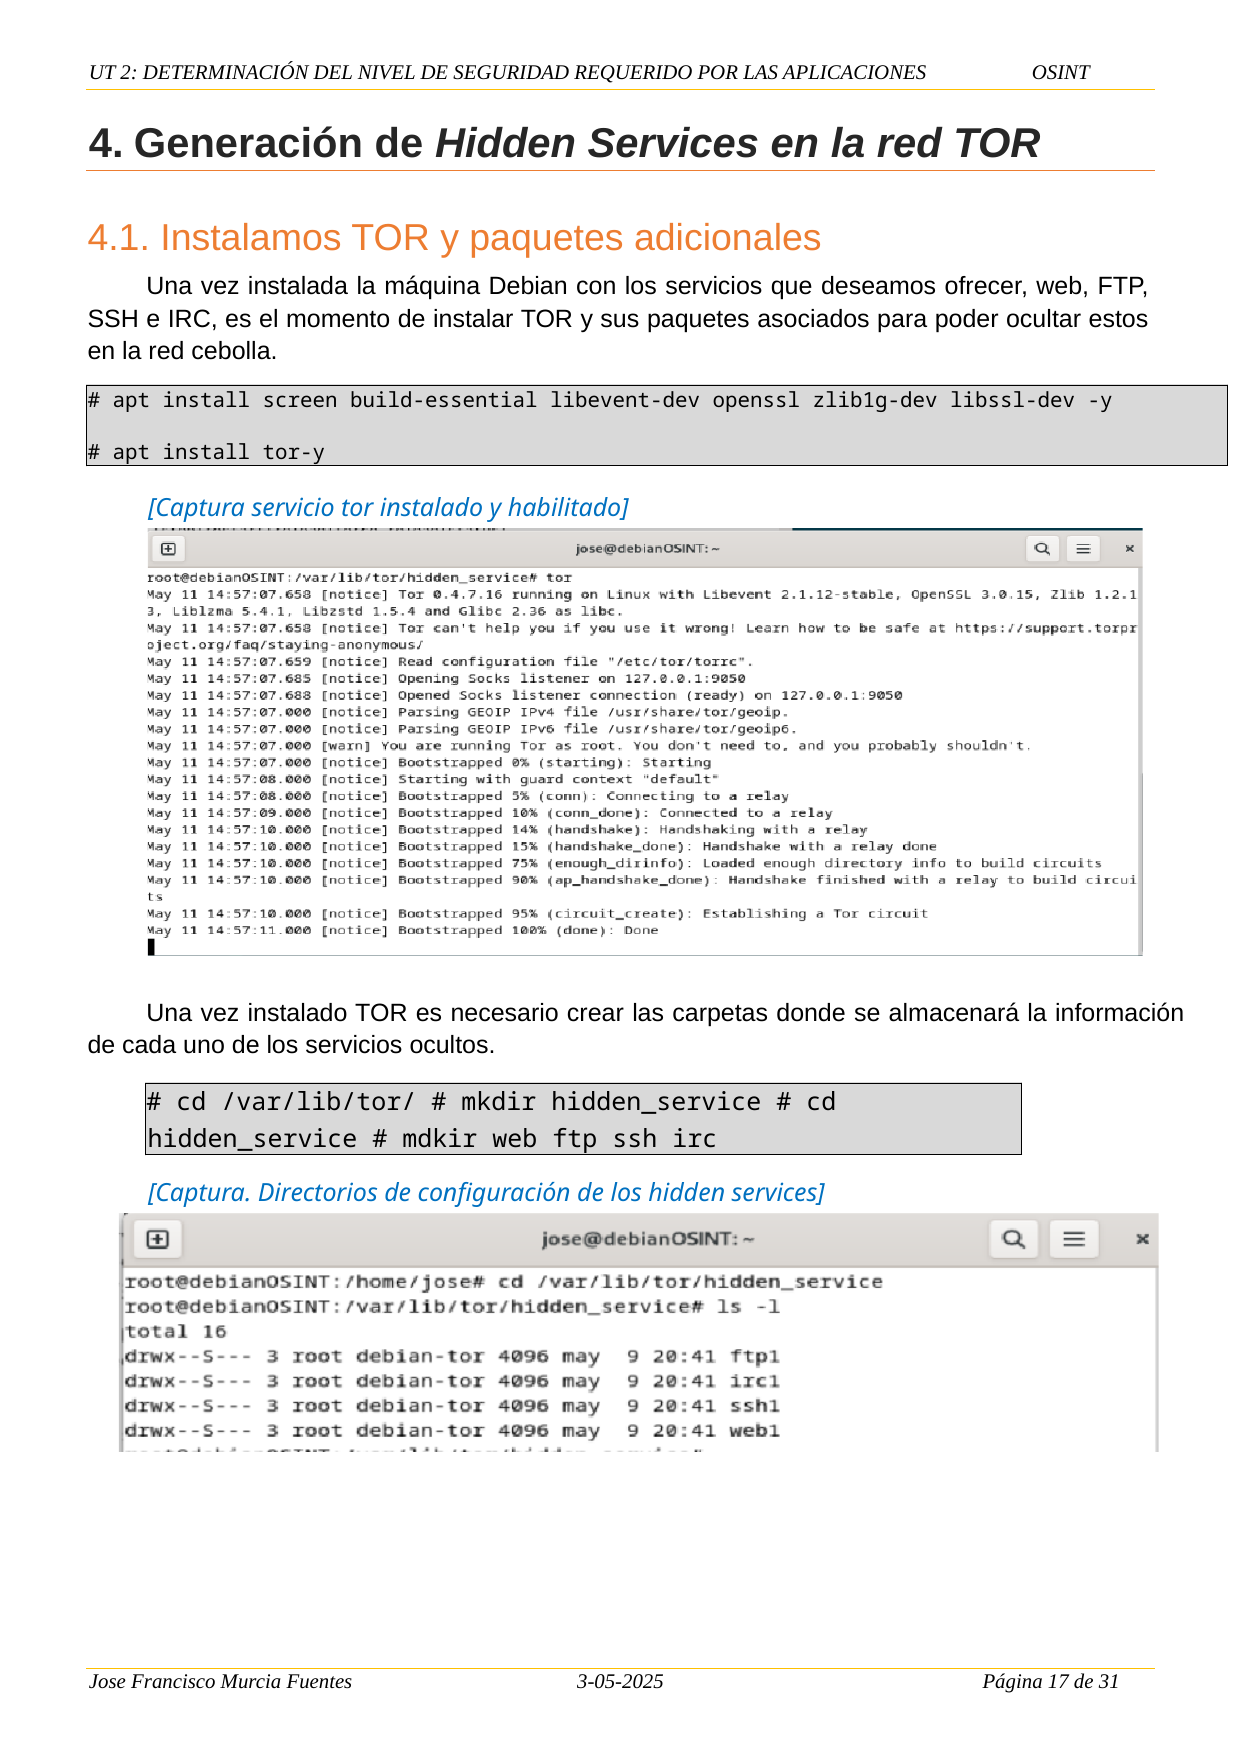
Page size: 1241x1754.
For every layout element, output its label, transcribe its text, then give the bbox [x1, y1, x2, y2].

text # cd /var/lib/tor/ # mkdir hidden_service # cd hidden_service # mdkir web ftp ssh irc [146, 1084, 1021, 1154]
text Una vez instalada la máquina Debian con los servicios que deseamos ofrecer, web, FTP, SSH e IRC, es el momento de instalar TOR y sus paquetes asociados para poder ocultar estos en la red cebolla. [87, 271, 1151, 365]
picture [118, 1213, 1159, 1452]
text Una vez instalado TOR es necesario crear las carpetas donde se almacenará la información de cada uno de los servicios ocultos. [87, 998, 1187, 1059]
text [Captura. Directorios de configuración de los hidden services] [148, 1175, 1226, 1209]
text # apt install screen build-essential libevent-dev openssl zlib1g-dev libssl-dev -y [87, 386, 1227, 414]
text 4.1. Instalamos TOR y paquetes adicionales [87, 215, 1227, 258]
text [Captura servicio tor instalado y habilitado] [148, 489, 1226, 523]
list Generación de Hidden Services en la red TOR [89, 118, 1227, 166]
text # apt install tor-y [87, 436, 1227, 465]
picture [147, 528, 1143, 956]
